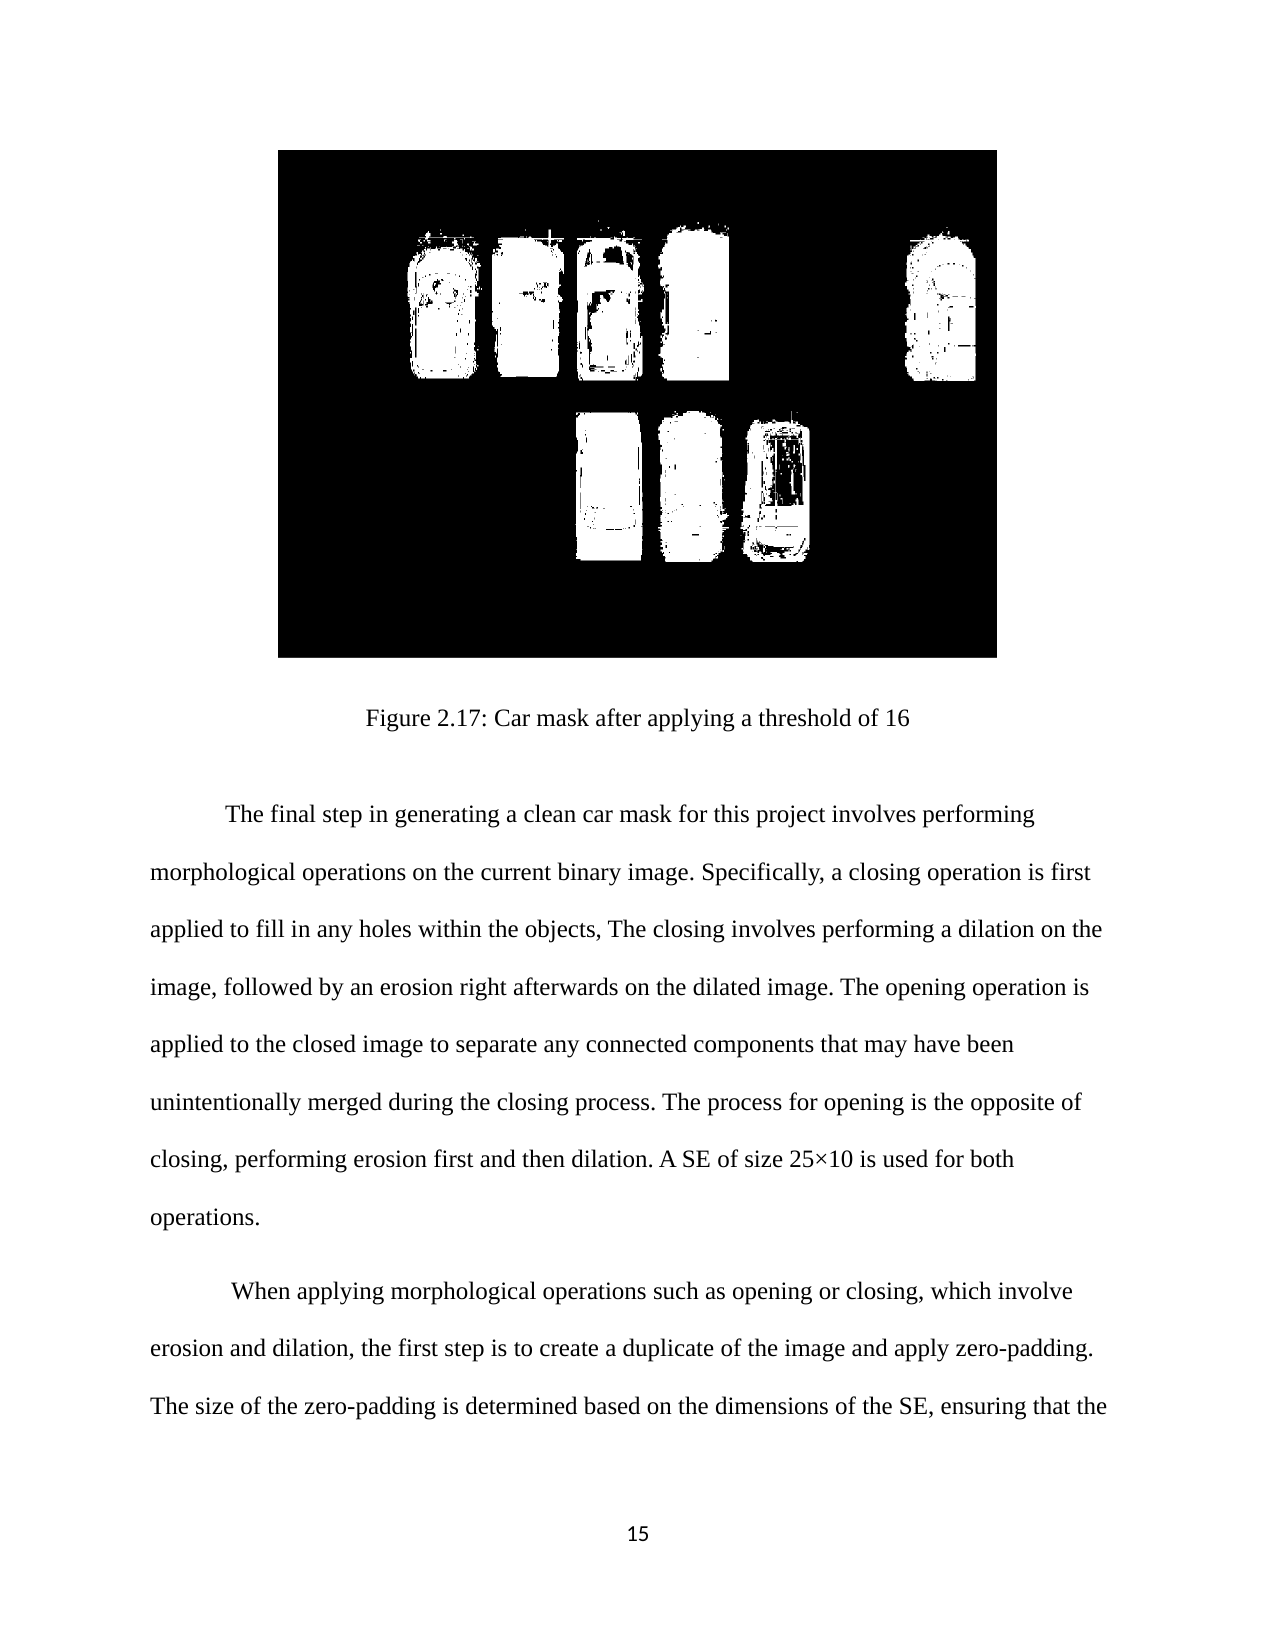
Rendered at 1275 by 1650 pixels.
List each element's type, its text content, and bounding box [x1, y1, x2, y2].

text The final step in generating a clean car mask for this project involves performing morphological operations on the current binary image. Specifically, a closing operation is first applied to fill in any holes within the objects, The closing involves performing a dilation on the image, followed by an erosion right afterwards on the dilated image. The opening operation is applied to the closed image to separate any connected components that may have been unintentionally merged during the closing process. The process for opening is the opposite of closing, performing erosion first and then dilation. A SE of size 25×10 is used for both operations. [150, 799, 1125, 1230]
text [150, 1276, 1125, 1419]
picture [278, 150, 997, 658]
